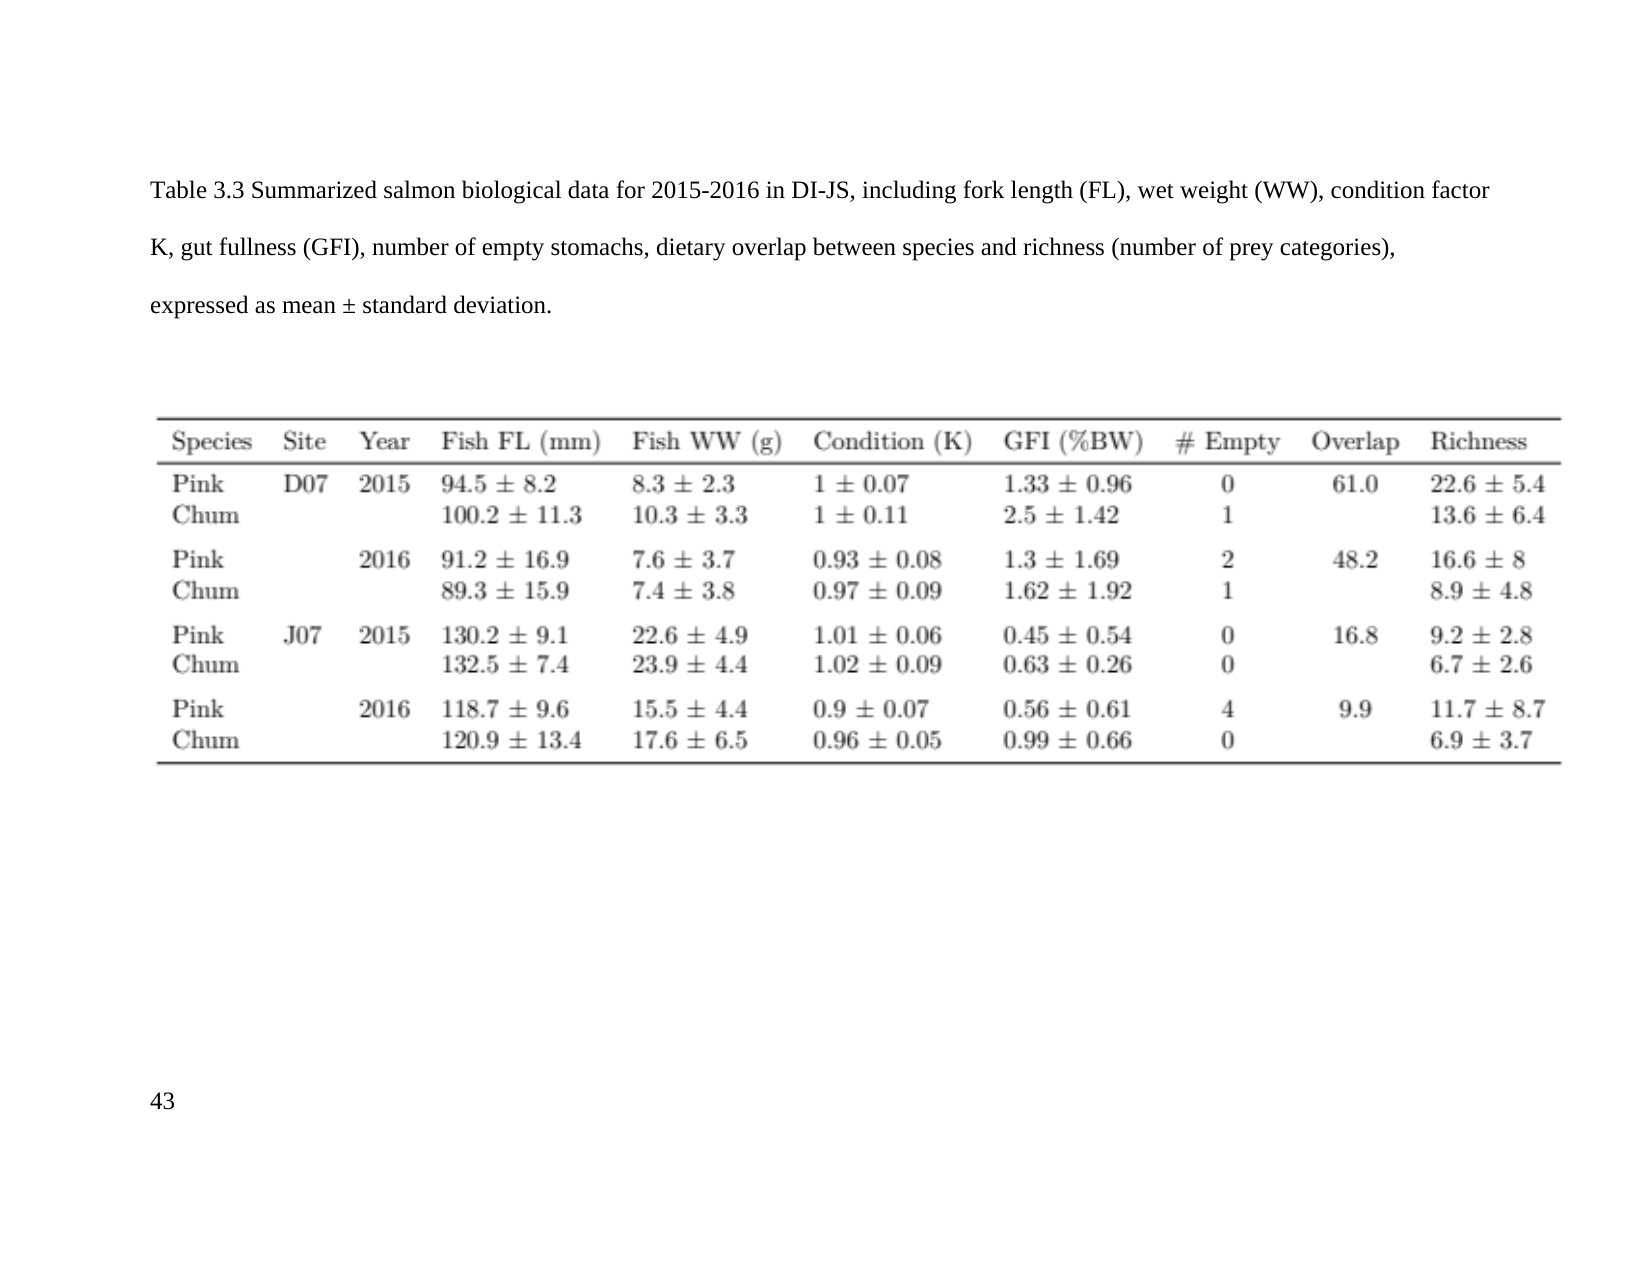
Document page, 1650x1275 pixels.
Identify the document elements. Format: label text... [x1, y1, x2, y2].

subtitle Table 3.3 Summarized salmon biological data for 2015-2016 in DI-JS, including fork length (FL), wet weight (WW), condition factor K, gut fullness (GFI), number of empty stomachs, dietary overlap between species and richness (number of prey categories), expressed as mean ± standard deviation. [150, 175, 1500, 319]
